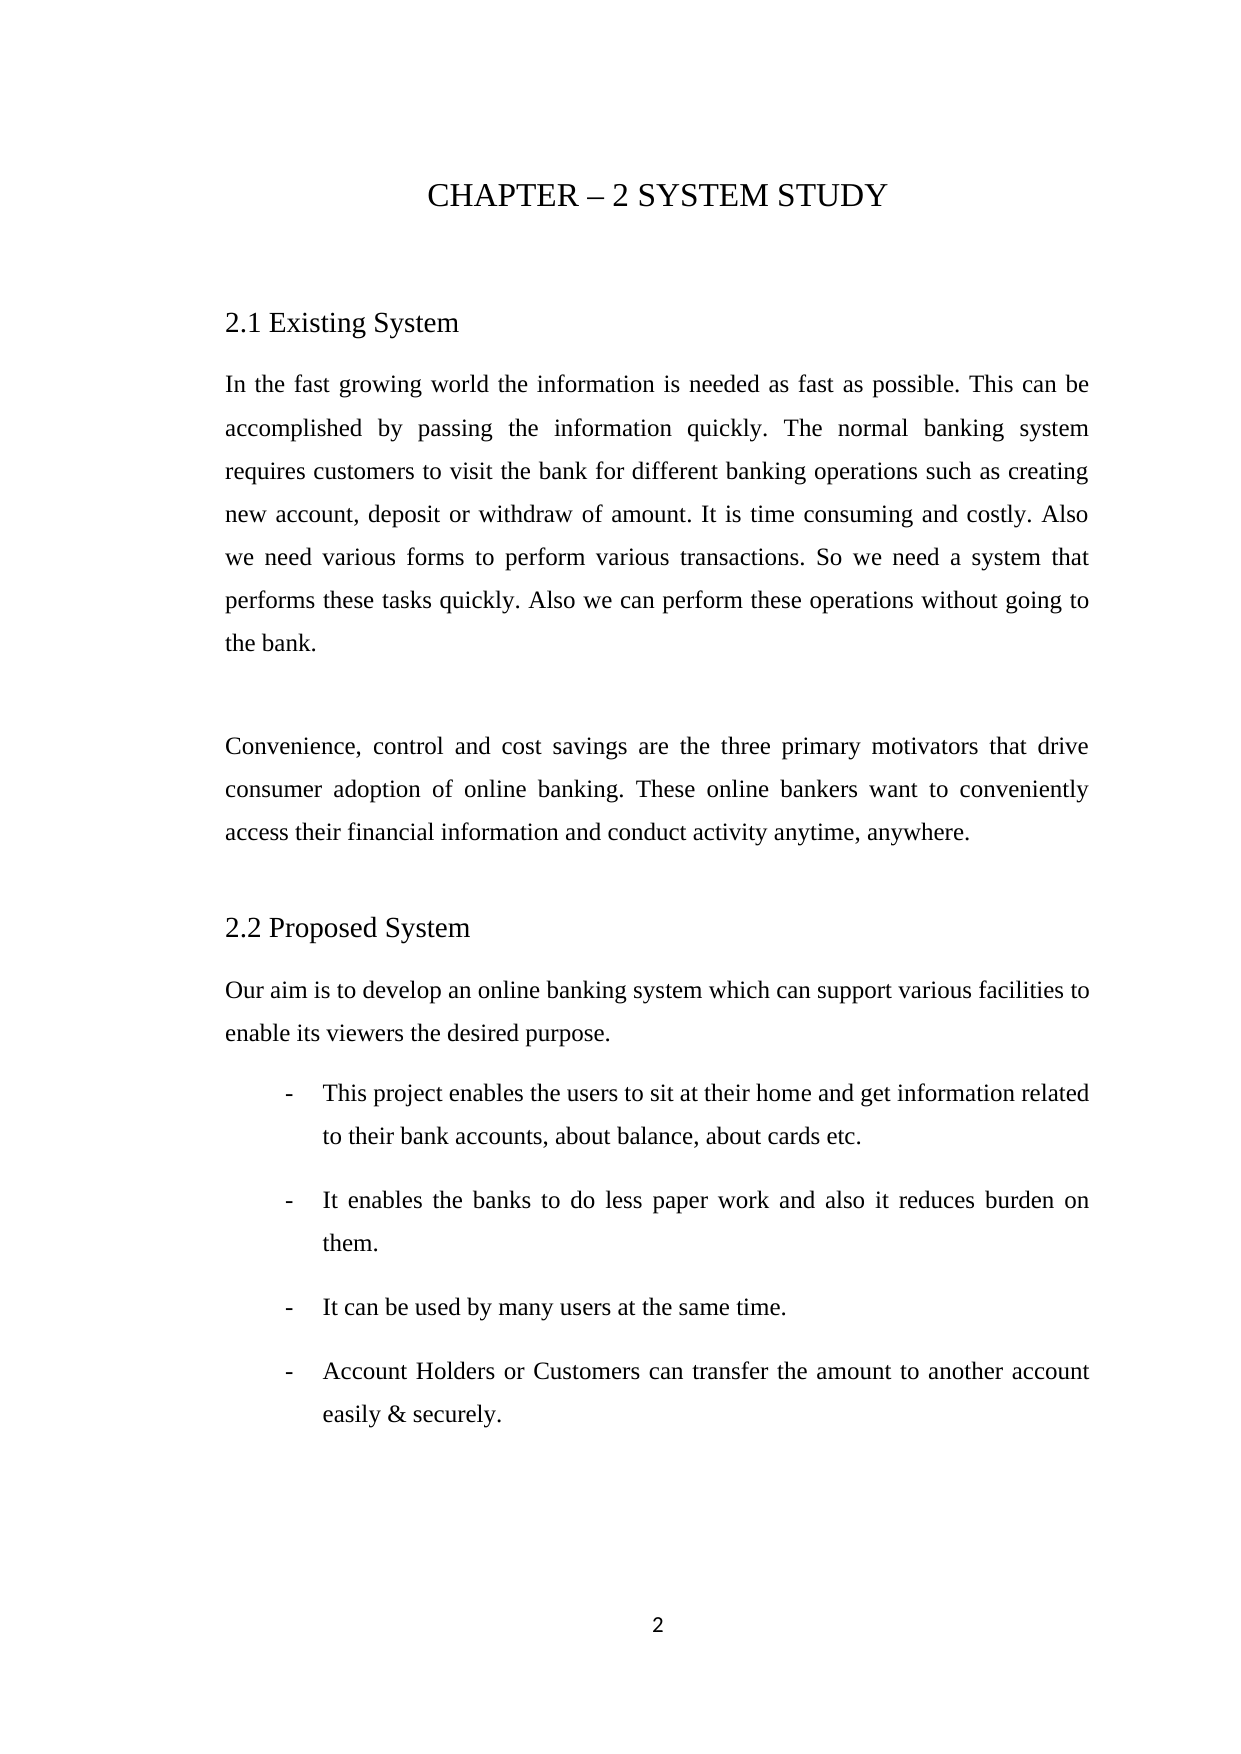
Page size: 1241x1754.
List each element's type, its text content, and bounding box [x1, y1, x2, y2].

text In the fast growing world the information is needed as fast as possible. This can be accomplished by passing the information quickly. The normal banking system requires customers to visit the bank for different banking operations such as creating new account, deposit or withdraw of amount. It is time consuming and costly. Also we need various forms to perform various transactions. So we need a system that performs these tasks quickly. Also we can perform these operations without going to the bank. [225, 369, 1090, 657]
list This project enables the users to sit at their home and get information related to their bank accounts, about balance, about cards etc. [285, 1078, 1090, 1150]
subtitle 2.2 Proposed System [225, 911, 1090, 944]
list It enables the banks to do less paper work and also it reduces burden on them. [285, 1185, 1090, 1257]
subtitle 2.1 Existing System [225, 305, 1090, 338]
text Our aim is to develop an online banking system which can support various facilities to enable its viewers the desired purpose. [225, 975, 1090, 1047]
text Convenience,“control and cost savings are the three primary motivators that drive consumer adoption of online banking. These online bankers want to conveniently access their financial information and conduct activity anytime, anywhere.” [225, 688, 1090, 846]
list Account Holders or Customers can transfer the amount to another account easily & securely. [285, 1356, 1090, 1428]
list It can be used by many users at the same time. [285, 1292, 1090, 1321]
subtitle CHAPTER – 2 SYSTEM STUDY [225, 175, 1090, 213]
